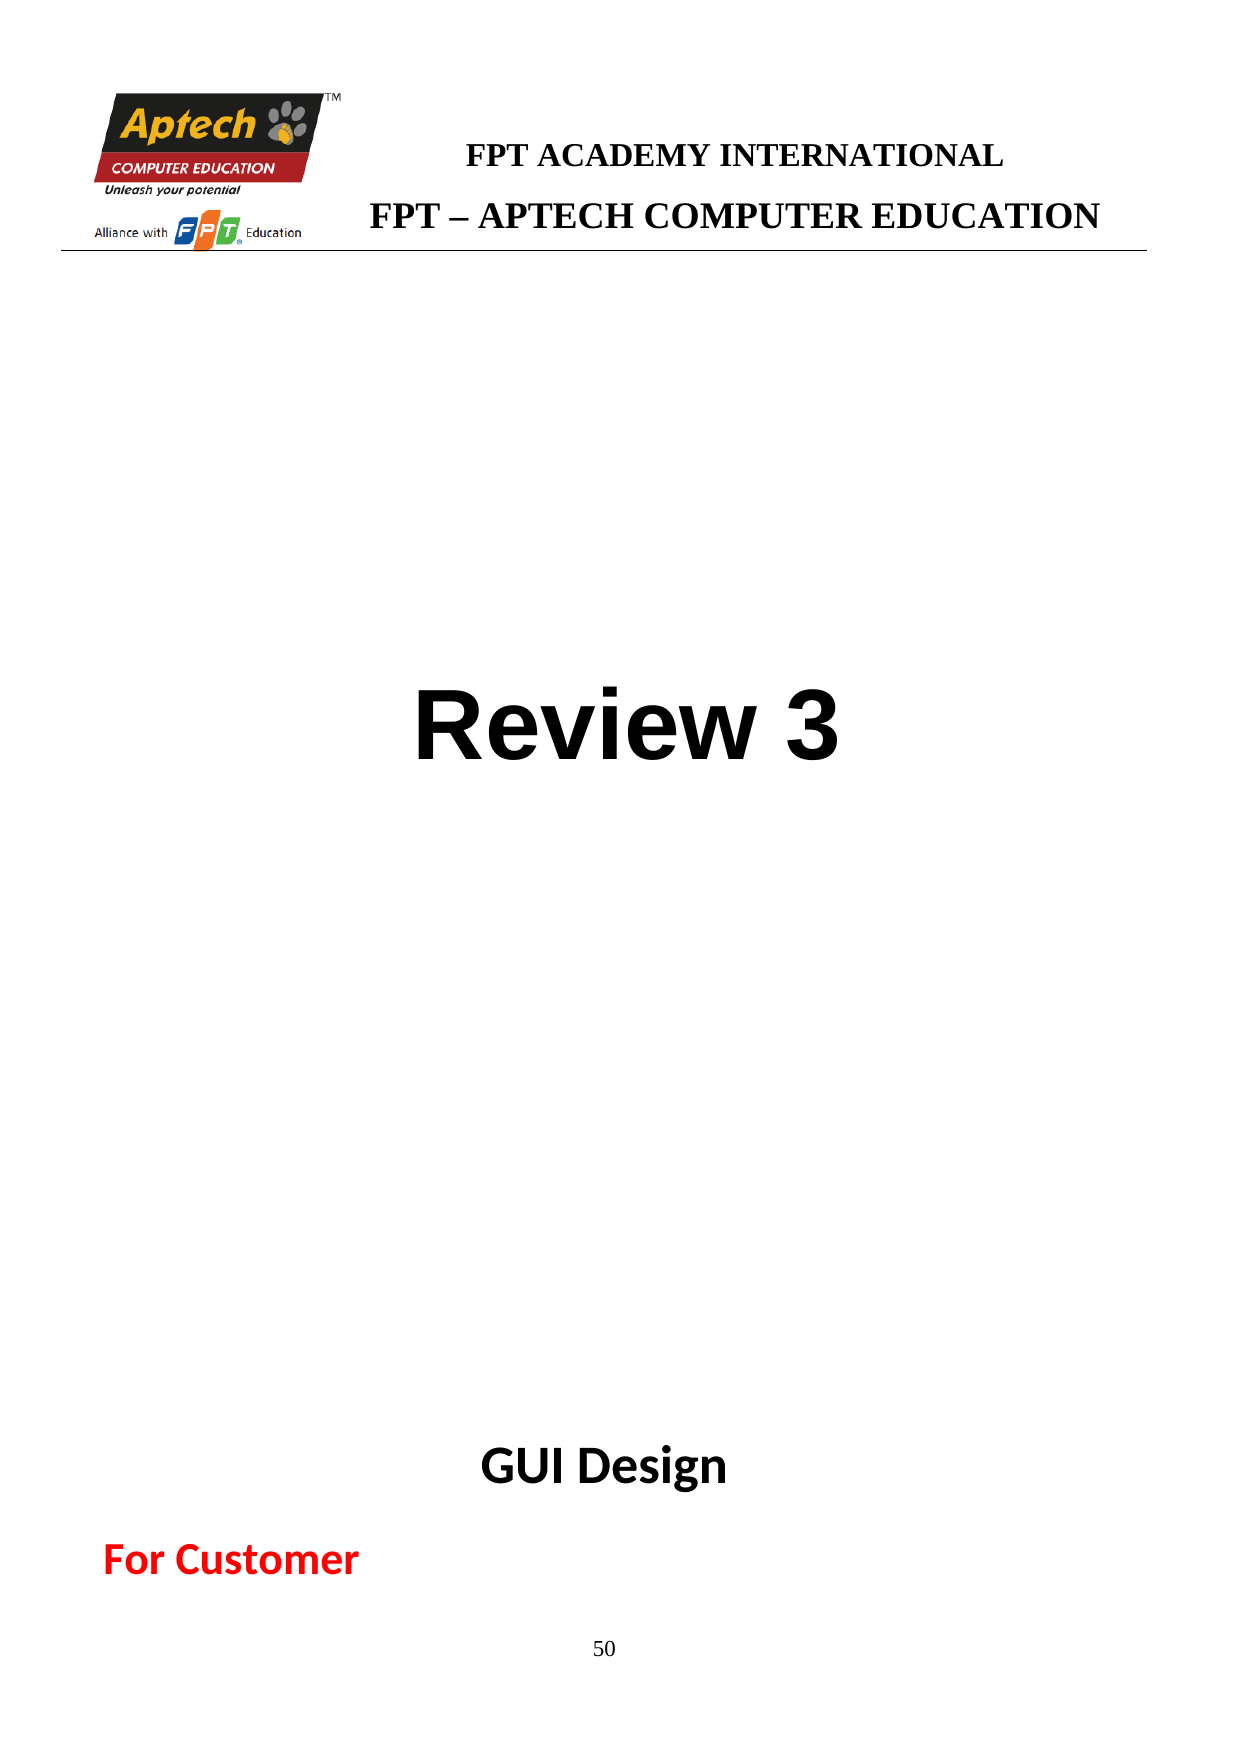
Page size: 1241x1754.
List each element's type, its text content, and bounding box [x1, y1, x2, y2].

picture [90, 86, 344, 250]
text For Customer [103, 1530, 1105, 1586]
picture [90, 251, 344, 256]
text GUI Design [103, 1431, 1105, 1497]
text Review 3 [148, 666, 1105, 781]
